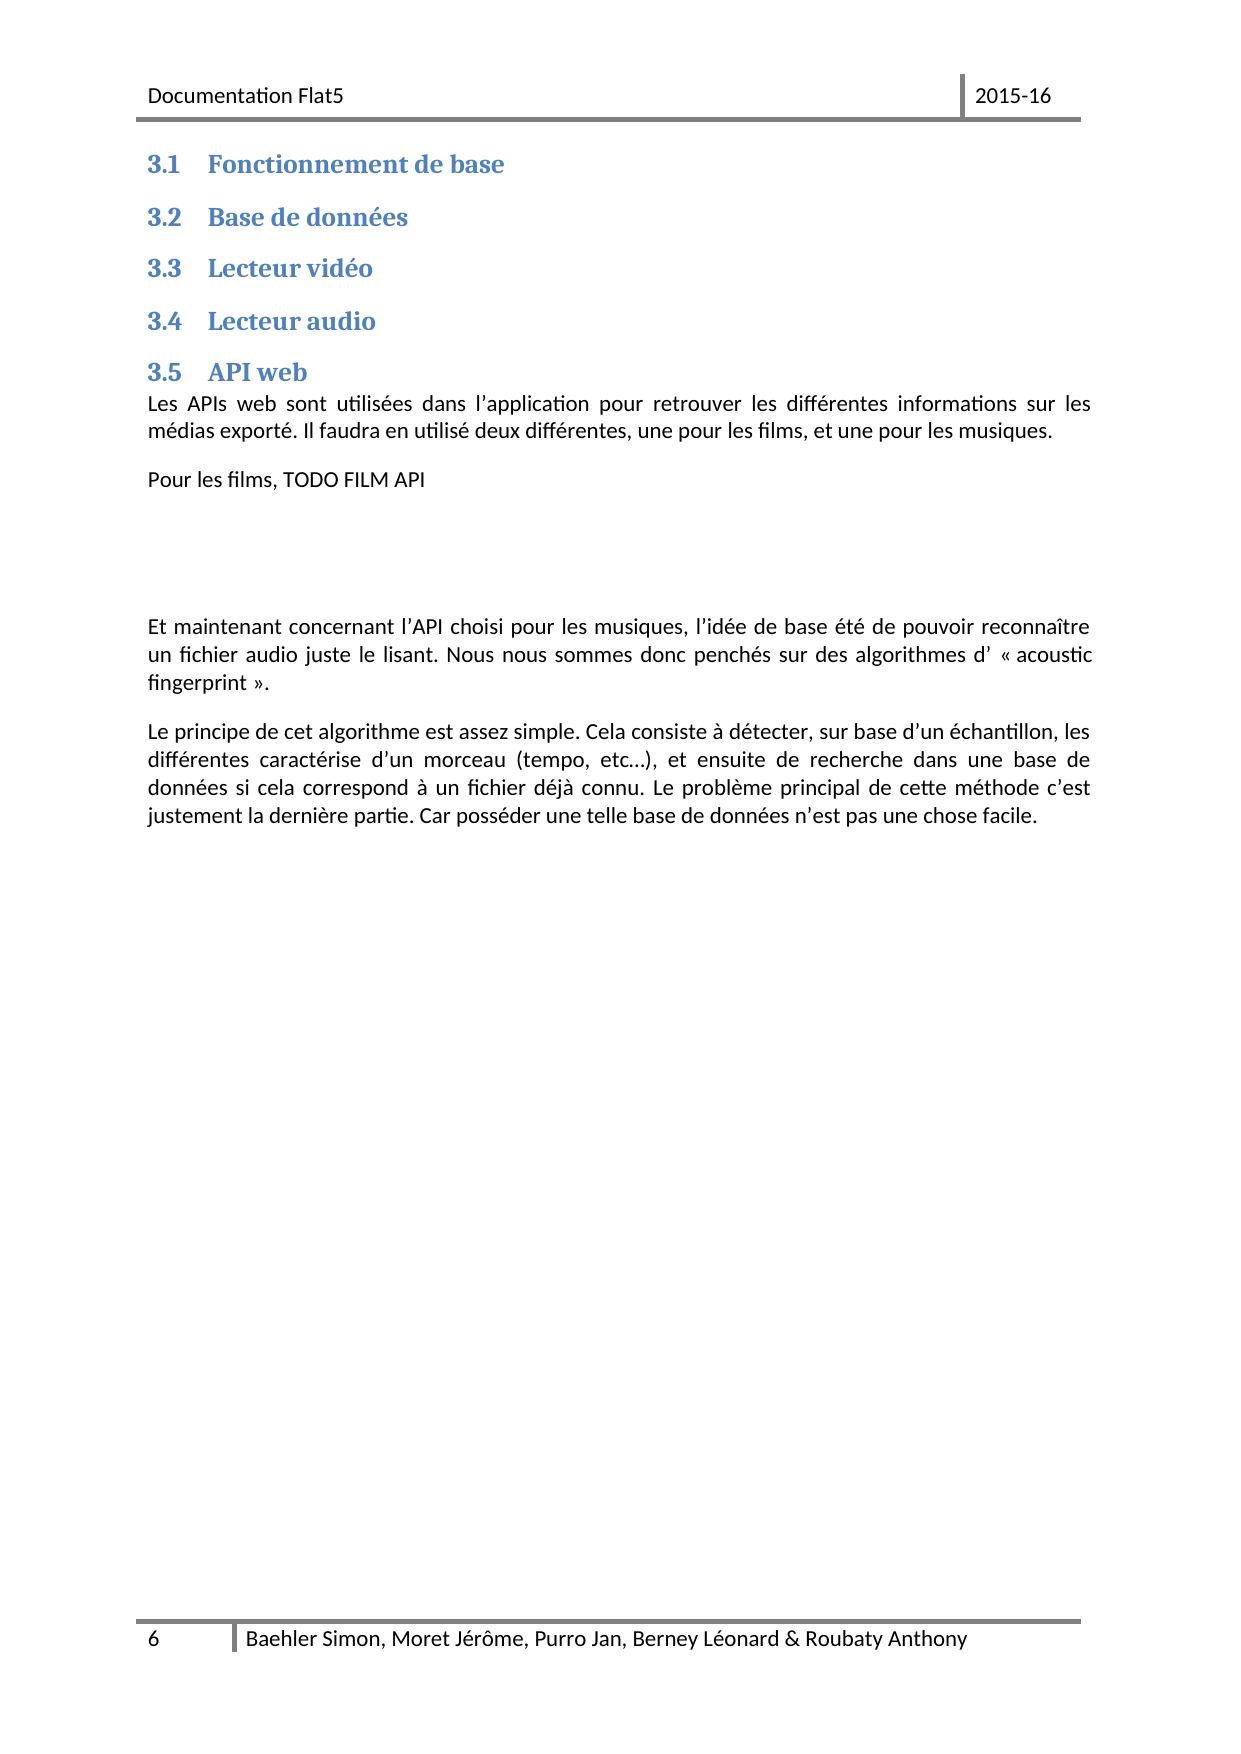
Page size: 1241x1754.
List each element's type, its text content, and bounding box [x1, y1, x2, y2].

text Pour les films, TODO FILM API [148, 466, 1092, 493]
subtitle API web [148, 357, 1092, 389]
text Et maintenant concernant l’API choisi pour les musiques, l’idée de base été de pouvoir reconnaître un fichier audio juste le lisant. Nous nous sommes donc penchés sur des algorithmes d’ « acoustic fingerprint ». [148, 612, 1092, 696]
text Les APIs web sont utilisées dans l’application pour retrouver les différentes informations sur les médias exporté. Il faudra en utilisé deux différentes, une pour les films, et une pour les musiques. [148, 389, 1092, 445]
subtitle Lecteur audio [148, 306, 1092, 337]
subtitle Base de données [148, 202, 1092, 233]
text Le principe de cet algorithme est assez simple. Cela consiste à détecter, sur base d’un échantillon, les différentes caractérise d’un morceau (tempo, etc…), et ensuite de recherche dans une base de données si cela correspond à un fichier déjà connu. Le problème principal de cette méthode c’est justement la dernière partie. Car posséder une telle base de données n’est pas une chose facile. [148, 717, 1092, 829]
subtitle Fonctionnement de base [148, 149, 1092, 181]
subtitle Lecteur vidéo [148, 253, 1092, 285]
